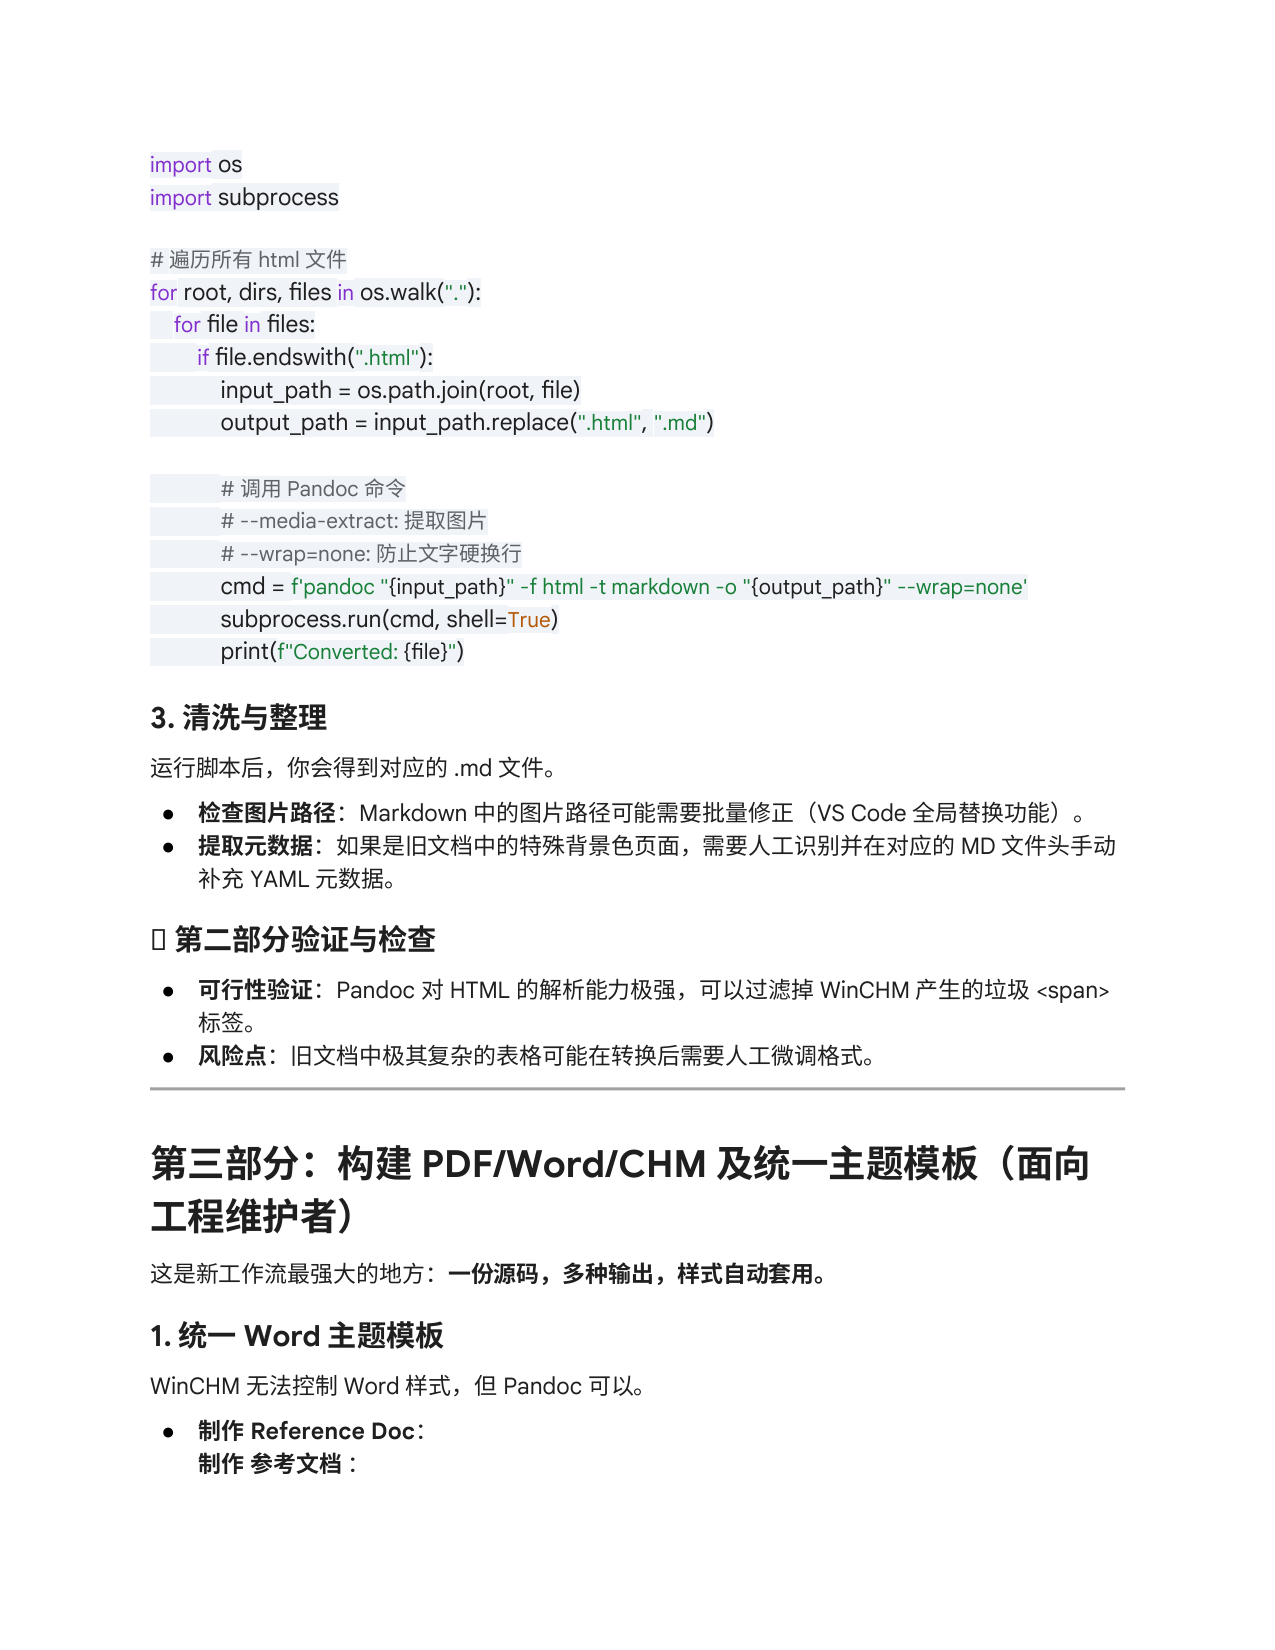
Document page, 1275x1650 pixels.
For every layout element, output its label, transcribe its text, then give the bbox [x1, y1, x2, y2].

text 运行脚本后，你会得到对应的 .md 文件。 [150, 754, 1125, 783]
subtitle 第三部分：构建 PDF/Word/CHM 及统一主题模板（面向工程维护者） [150, 1091, 1125, 1241]
subtitle 1. 统一 Word 主题模板 [150, 1318, 1125, 1355]
list 可行性验证：Pandoc 对 HTML 的解析能力极强，可以过滤掉 WinCHM 产生的垃圾 <span> 标签。 [161, 977, 1125, 1038]
list 提取元数据：如果是旧文档中的特殊背景色页面，需要人工识别并在对应的 MD 文件头手动补充 YAML 元数据。 [161, 832, 1125, 893]
list 检查图片路径：Markdown 中的图片路径可能需要批量修正（VS Code 全局替换功能）。 [161, 799, 1125, 828]
list 风险点：旧文档中极其复杂的表格可能在转换后需要人工微调格式。 [161, 1042, 1125, 1071]
text WinCHM 无法控制 Word 样式，但 Pandoc 可以。 [150, 1372, 1125, 1401]
list 制作 Reference Doc： 制作 参考文档 ： [161, 1417, 1125, 1479]
subtitle ✅ 第二部分验证与检查 [150, 922, 1125, 959]
text 这是新工作流最强大的地方：一份源码，多种输出，样式自动套用。 [150, 1260, 1125, 1289]
subtitle 3. 清洗与整理 [150, 700, 1125, 737]
text import os import subprocess # 遍历所有 html 文件 for root, dirs, files in os.walk("."): for file in files: if file.endswith(".html"): input_path = os.path.join(root, file) output_path = input_path.replace(".html", ".md") # 调用 Pandoc 命令 # --media-extract: 提取图片 # --wrap=none: 防止文字硬换行 cmd = f'pandoc "{input_path}" -f html -t markdown -o "{output_path}" --wrap=none' subprocess.run(cmd, shell=True) print(f"Converted: {file}") [150, 150, 1125, 696]
